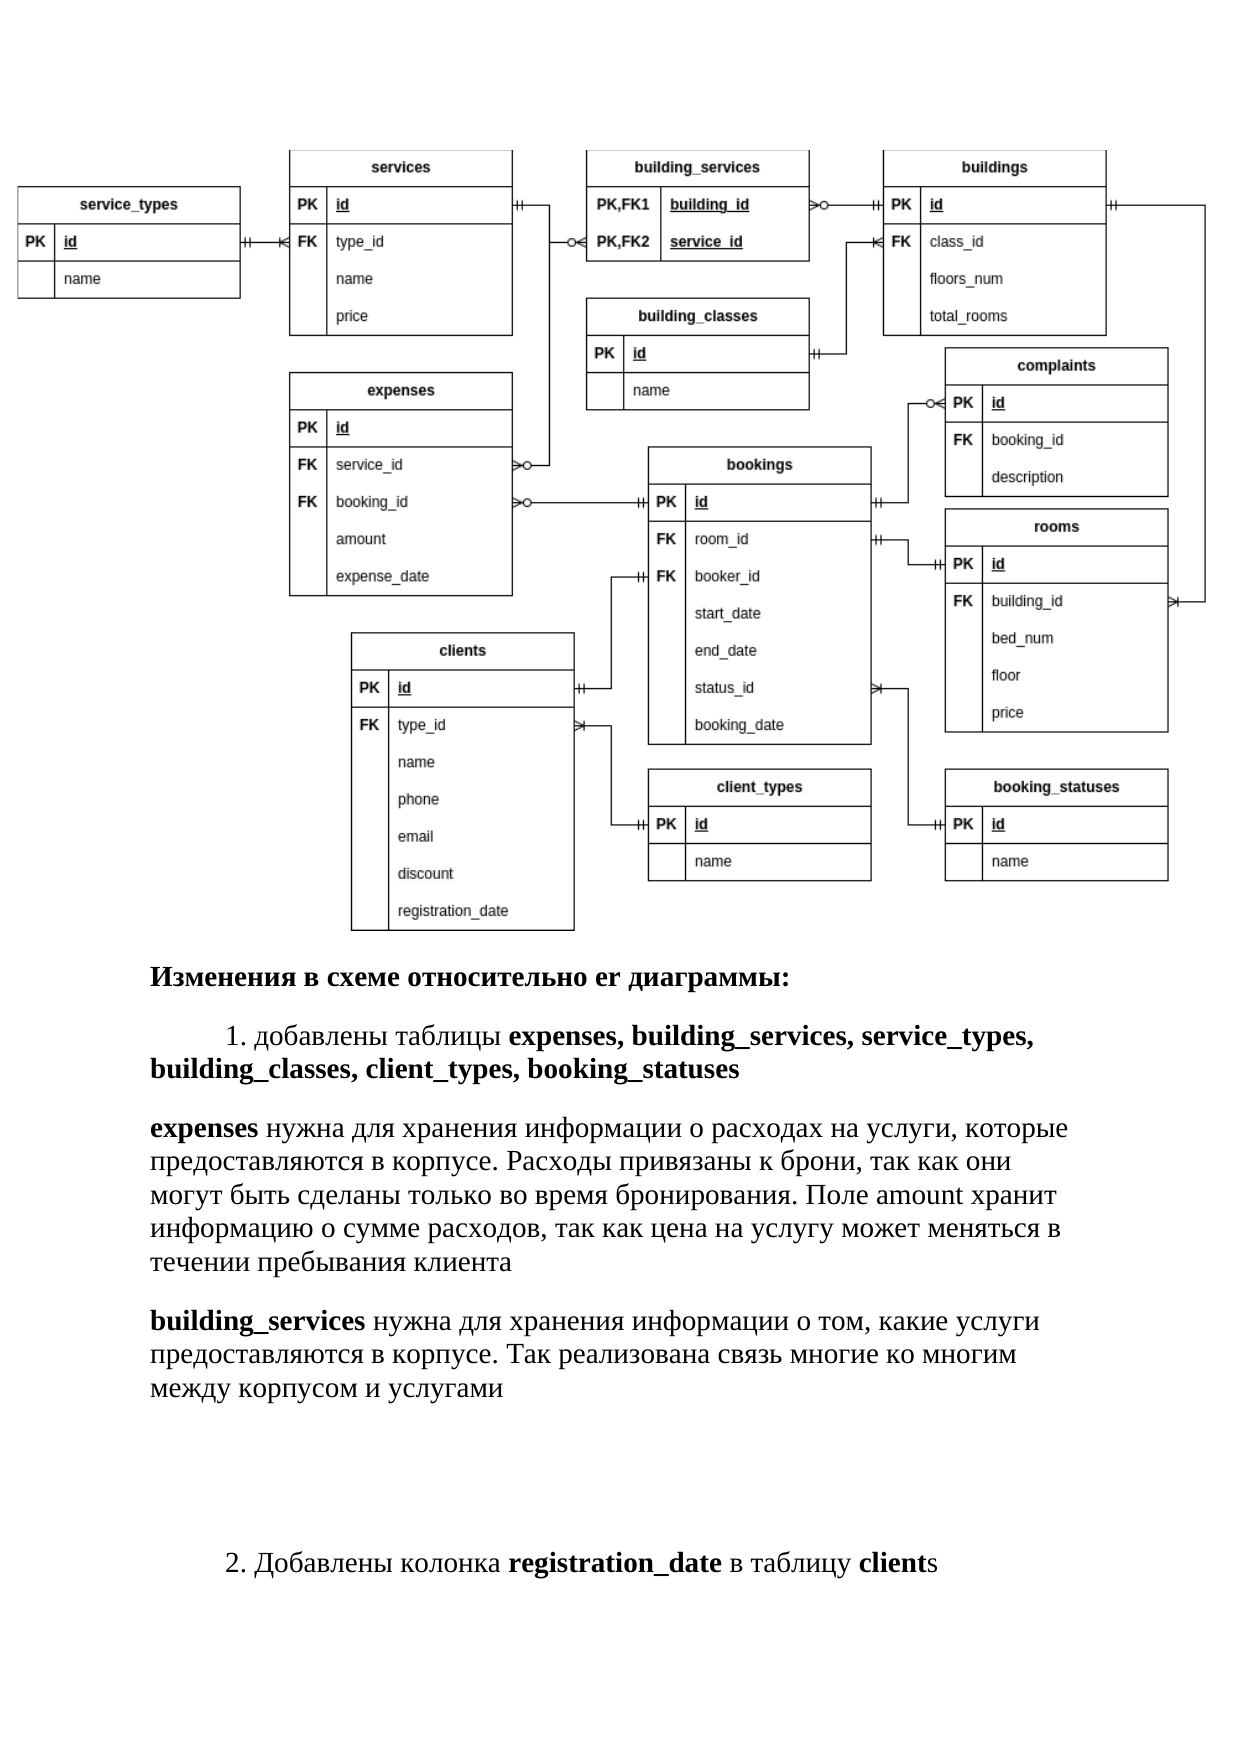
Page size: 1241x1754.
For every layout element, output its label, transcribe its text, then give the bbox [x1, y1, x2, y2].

text Изменения в схеме относительно er диаграммы: [150, 959, 1090, 993]
picture [17, 150, 1217, 931]
text 2. Добавлены колонка registration_date в таблицу clients [150, 1545, 1090, 1579]
text 1. добавлены таблицы expenses, building_services, service_types, building_classes, client_types, booking_statuses [150, 1018, 1090, 1085]
text expenses нужна для хранения информации о расходах на услуги, которые предоставляются в корпусе. Расходы привязаны к брони, так как они могут быть сделаны только во время бронирования. Поле amount хранит информацию о сумме расходов, так как цена на услугу может меняться в течении пребывания клиента [150, 1110, 1090, 1278]
text building_services нужна для хранения информации о том, какие услуги предоставляются в корпусе. Так реализована связь многие ко многим между корпусом и услугами [150, 1303, 1090, 1403]
